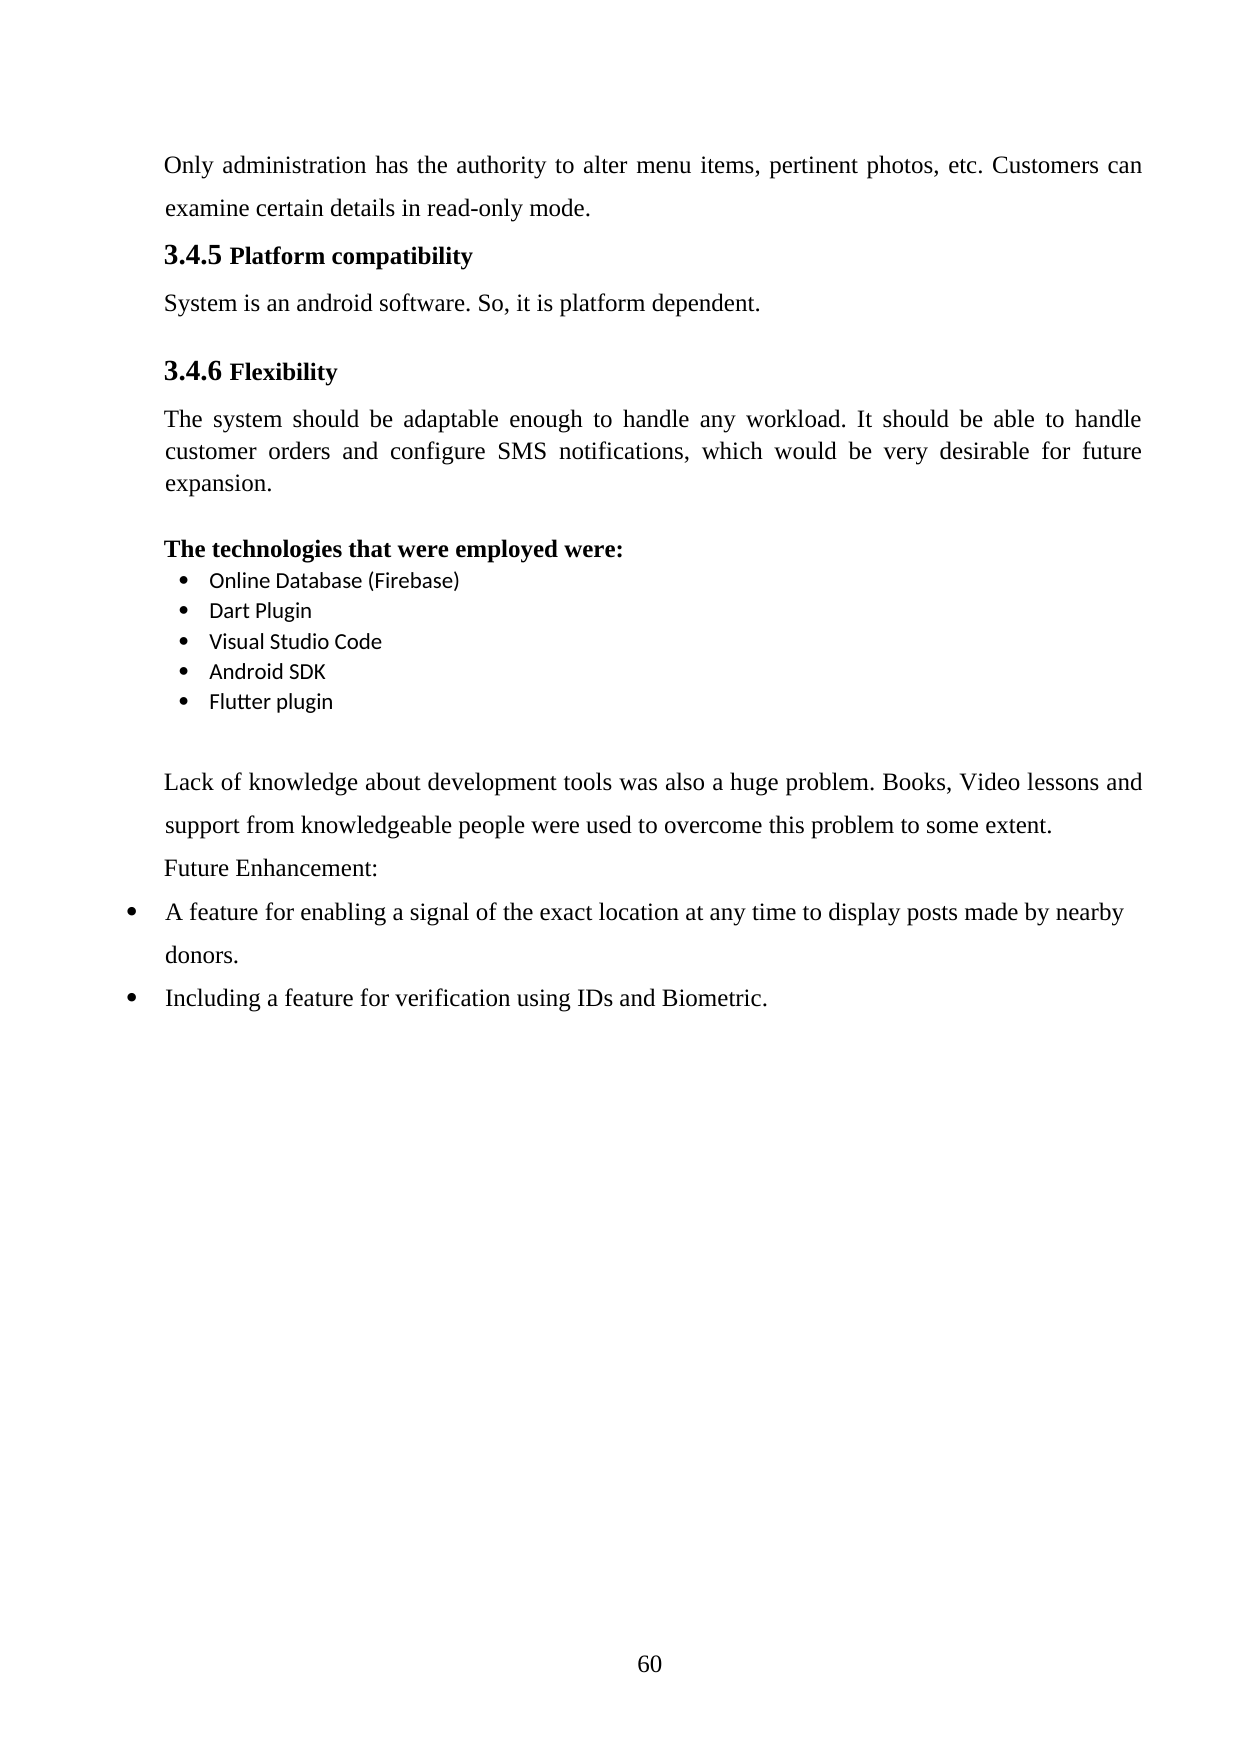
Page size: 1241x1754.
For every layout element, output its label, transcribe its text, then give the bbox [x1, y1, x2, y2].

text Future Enhancement: [164, 853, 1143, 882]
list Android SDK [165, 657, 1197, 685]
list Dart Plugin [165, 597, 1197, 624]
text 3.4.6 Flexibility [164, 353, 1143, 387]
list Including a feature for verification using IDs and Biometric. [127, 983, 1197, 1012]
list Flutter plugin [165, 687, 1197, 715]
text Lack of knowledge about development tools was also a huge problem. Books, Video lessons and support from knowledgeable people were used to overcome this problem to some extent. [164, 767, 1143, 839]
text Only administration has the authority to alter menu items, pertinent photos, etc. Customers can examine certain details in read-only mode. [164, 150, 1143, 222]
text The technologies that were employed were: [164, 534, 1143, 562]
list Visual Studio Code [165, 627, 1197, 655]
text 3.4.5 Platform compatibility [164, 237, 1143, 270]
list A feature for enabling a signal of the exact location at any time to display posts made by nearby donors. [127, 897, 1197, 969]
text System is an android software. So, it is platform dependent. [164, 288, 1143, 316]
list Online Database (Firebase) [165, 566, 1197, 594]
text The system should be adaptable enough to handle any workload. It should be able to handle customer orders and configure SMS notifications, which would be very desirable for future expansion. [164, 404, 1143, 497]
